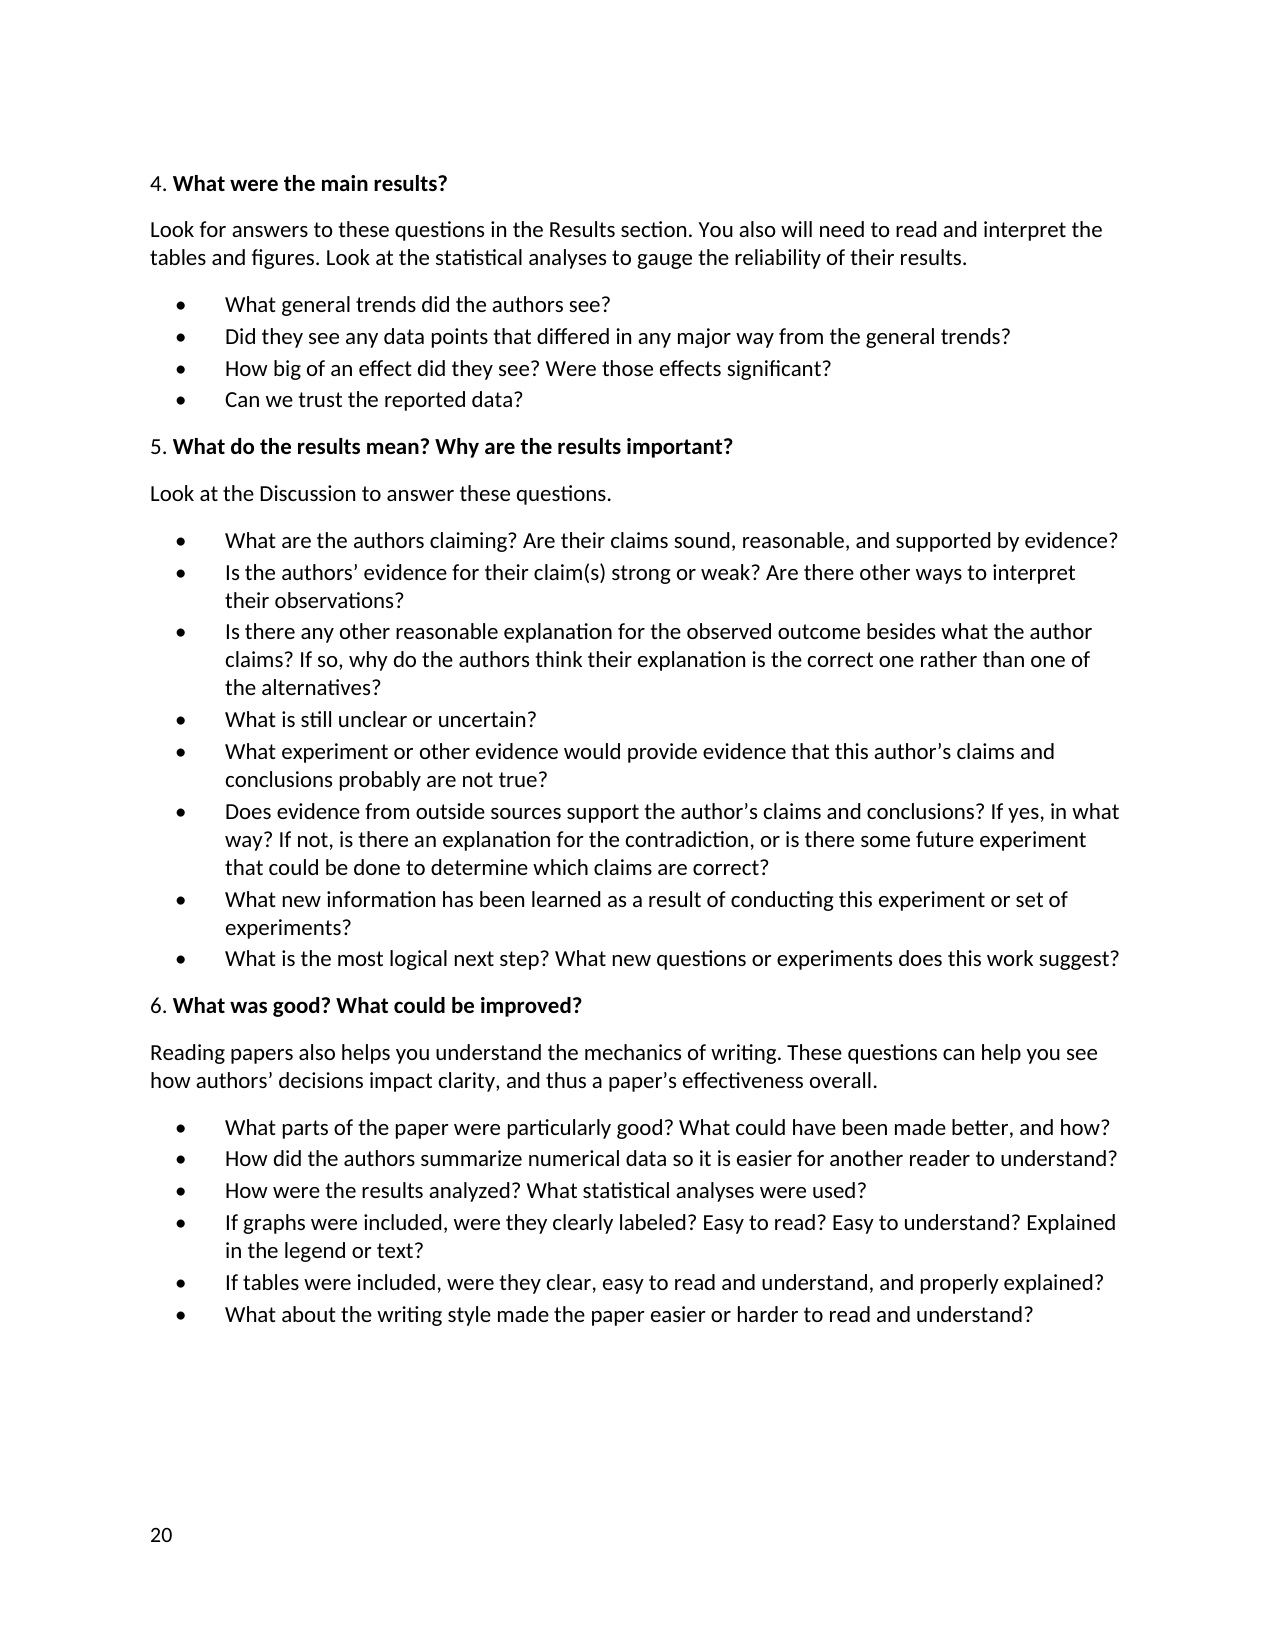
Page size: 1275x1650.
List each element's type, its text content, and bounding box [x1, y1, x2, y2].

text Look at the Discussion to answer these questions. [150, 479, 1125, 507]
list What general trends did the authors see? [175, 290, 1125, 318]
list What are the authors claiming? Are their claims sound, reasonable, and supported by evidence? [175, 526, 1125, 554]
list What experiment or other evidence would provide evidence that this author’s claims and conclusions probably are not true? [175, 737, 1125, 793]
list Is the authors’ evidence for their claim(s) strong or weak? Are there other ways to interpret their observations? [175, 558, 1125, 614]
list Can we trust the reported data? [175, 386, 1125, 414]
list What about the writing style made the paper easier or harder to read and understand? [175, 1300, 1125, 1328]
list What is still unclear or uncertain? [175, 705, 1125, 733]
list If graphs were included, were they clearly labeled? Easy to read? Easy to understand? Explained in the legend or text? [175, 1208, 1125, 1264]
list What new information has been learned as a result of conducting this experiment or set of experiments? [175, 885, 1125, 941]
text Look for answers to these questions in the Results section. You also will need to read and interpret the tables and figures. Look at the statistical analyses to gauge the reliability of their results. [150, 216, 1125, 272]
text 6. What was good? What could be improved? [150, 991, 1125, 1019]
list What is the most logical next step? What new questions or experiments does this work suggest? [175, 944, 1125, 972]
text 5. What do the results mean? Why are the results important? [150, 432, 1125, 460]
list What parts of the paper were particularly good? What could have been made better, and how? [175, 1113, 1125, 1141]
list How did the authors summarize numerical data so it is easier for another reader to understand? [175, 1144, 1125, 1173]
list Is there any other reasonable explanation for the observed outcome besides what the author claims? If so, why do the authors think their explanation is the correct one rather than one of the alternatives? [175, 617, 1125, 702]
text 4. What were the main results? [150, 169, 1125, 197]
list Did they see any data points that differed in any major way from the general trends? [175, 322, 1125, 350]
text Reading papers also helps you understand the mechanics of writing. These questions can help you see how authors’ decisions impact clarity, and thus a paper’s effectiveness overall. [150, 1038, 1125, 1094]
list How were the results analyzed? What statistical analyses were used? [175, 1176, 1125, 1204]
list Does evidence from outside sources support the author’s claims and conclusions? If yes, in what way? If not, is there an explanation for the contradiction, or is there some future experiment that could be done to determine which claims are correct? [175, 797, 1125, 881]
list How big of an effect did they see? Were those effects significant? [175, 354, 1125, 382]
list If tables were included, were they clear, easy to read and understand, and properly explained? [175, 1268, 1125, 1296]
